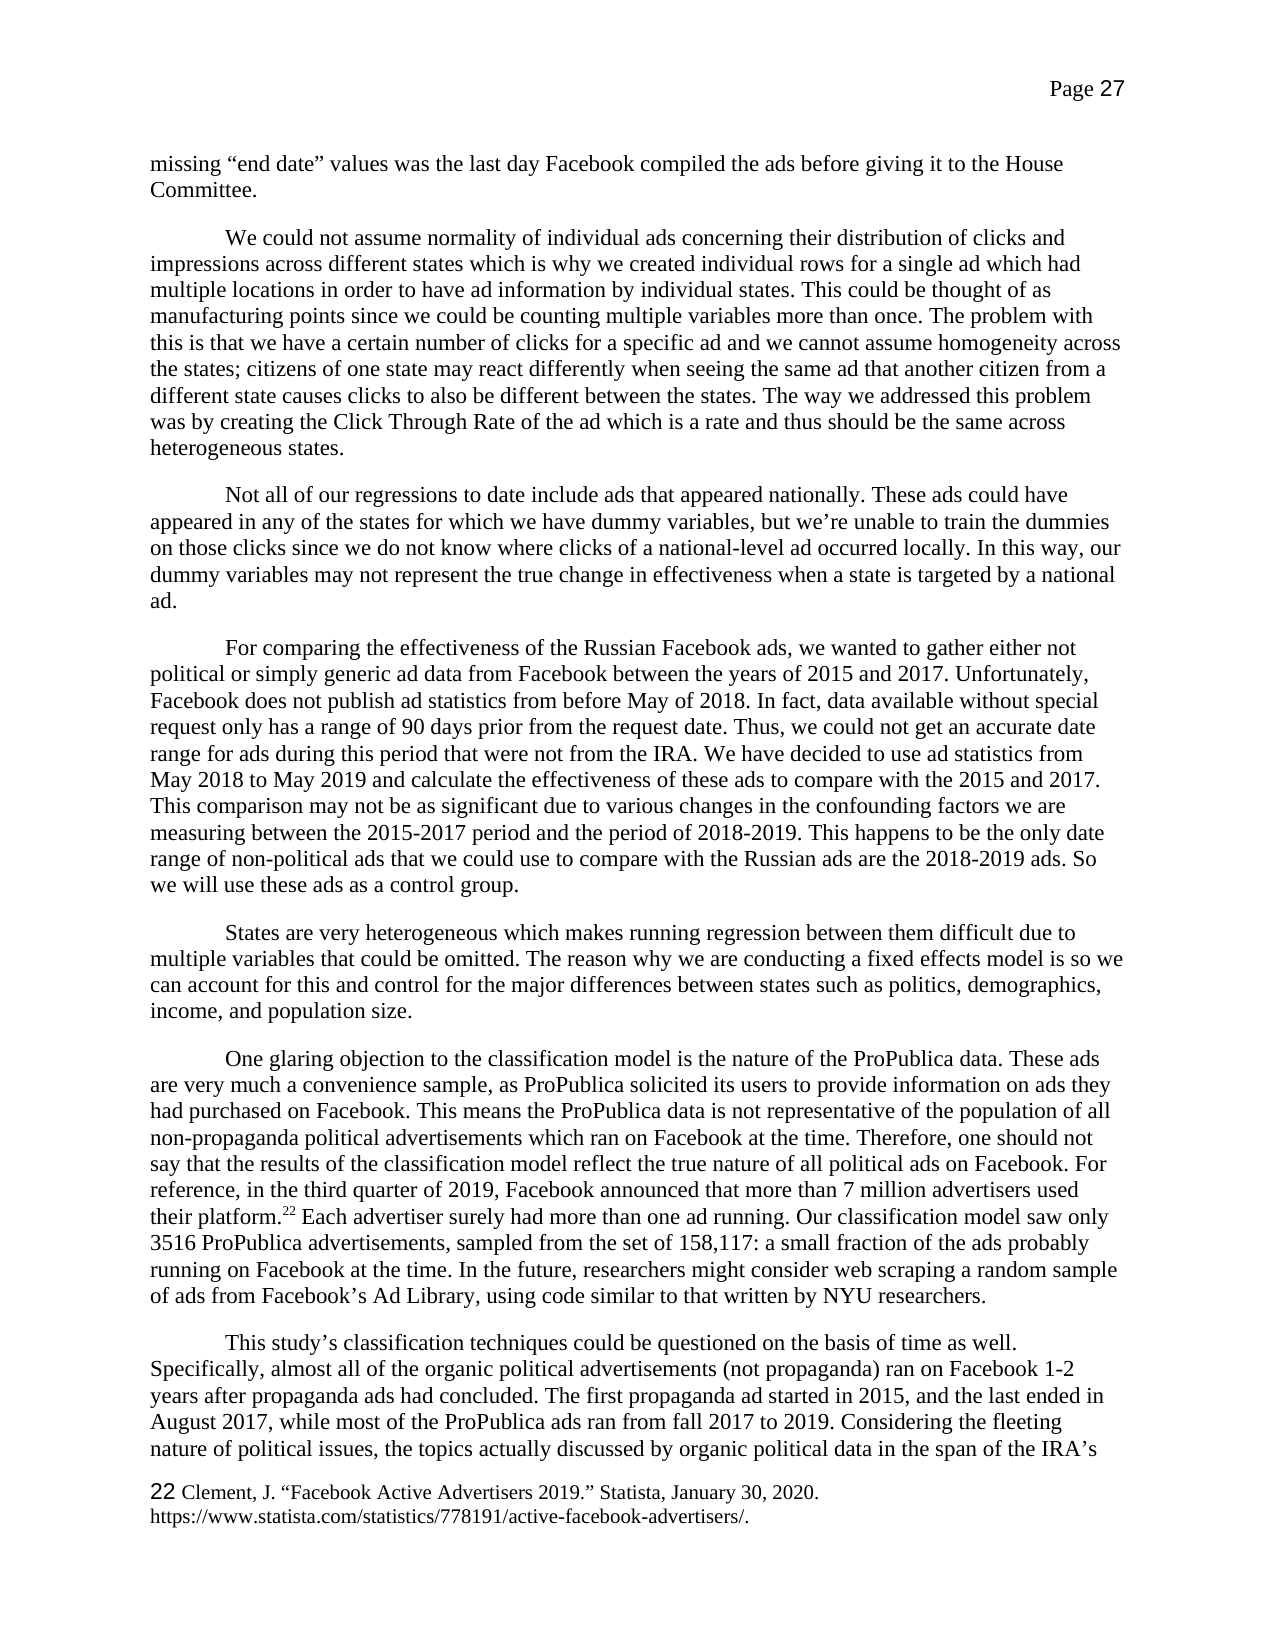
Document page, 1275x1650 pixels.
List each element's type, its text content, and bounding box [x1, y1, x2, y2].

text For comparing the effectiveness of the Russian Facebook ads, we wanted to gather either not political or simply generic ad data from Facebook between the years of 2015 and 2017. Unfortunately, Facebook does not publish ad statistics from before May of 2018. In fact, data available without special request only has a range of 90 days prior from the request date. Thus, we could not get an accurate date range for ads during this period that were not from the IRA. We have decided to use ad statistics from May 2018 to May 2019 and calculate the effectiveness of these ads to compare with the 2015 and 2017. This comparison may not be as significant due to various changes in the confounding factors we are measuring between the 2015-2017 period and the period of 2018-2019. This happens to be the only date range of non-political ads that we could use to compare with the Russian ads are the 2018-2019 ads. So we will use these ads as a control group. [150, 634, 1125, 898]
text One glaring objection to the classification model is the nature of the ProPublica data. These ads are very much a convenience sample, as ProPublica solicited its users to provide information on ads they had purchased on Facebook. This means the ProPublica data is not representative of the population of all non-propaganda political advertisements which ran on Facebook at the time. Therefore, one should not say that the results of the classification model reflect the true nature of all political ads on Facebook. For reference, in the third quarter of 2019, Facebook announced that more than 7 million advertisers used their platform. Each advertiser surely had more than one ad running. Our classification model saw only 3516 ProPublica advertisements, sampled from the set of 158,117: a small fraction of the ads probably running on Facebook at the time. In the future, researchers might consider web scraping a random sample of ads from Facebook’s Ad Library, using code similar to that written by NYU researchers. [150, 1045, 1125, 1308]
text We could not assume normality of individual ads concerning their distribution of clicks and impressions across different states which is why we created individual rows for a single ad which had multiple locations in order to have ad information by individual states. This could be thought of as manufacturing points since we could be counting multiple variables more than once. The problem with this is that we have a certain number of clicks for a specific ad and we cannot assume homogeneity across the states; citizens of one state may react differently when seeing the same ad that another citizen from a different state causes clicks to also be different between the states. The way we addressed this problem was by creating the Click Through Rate of the ad which is a rate and thus should be the same across heterogeneous states. [150, 223, 1125, 461]
text Not all of our regressions to date include ads that appeared nationally. These ads could have appeared in any of the states for which we have dummy variables, but we’re unable to train the dummies on those clicks since we do not know where clicks of a national-level ad occurred locally. In this way, our dummy variables may not represent the true change in effectiveness when a state is targeted by a national ad. [150, 482, 1125, 613]
text States are very heterogeneous which makes running regression between them difficult due to multiple variables that could be omitted. The reason why we are conducting a fixed effects model is so we can account for this and control for the major differences between states such as politics, demographics, income, and population size. [150, 918, 1125, 1024]
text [150, 1329, 1125, 1461]
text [150, 150, 1125, 203]
